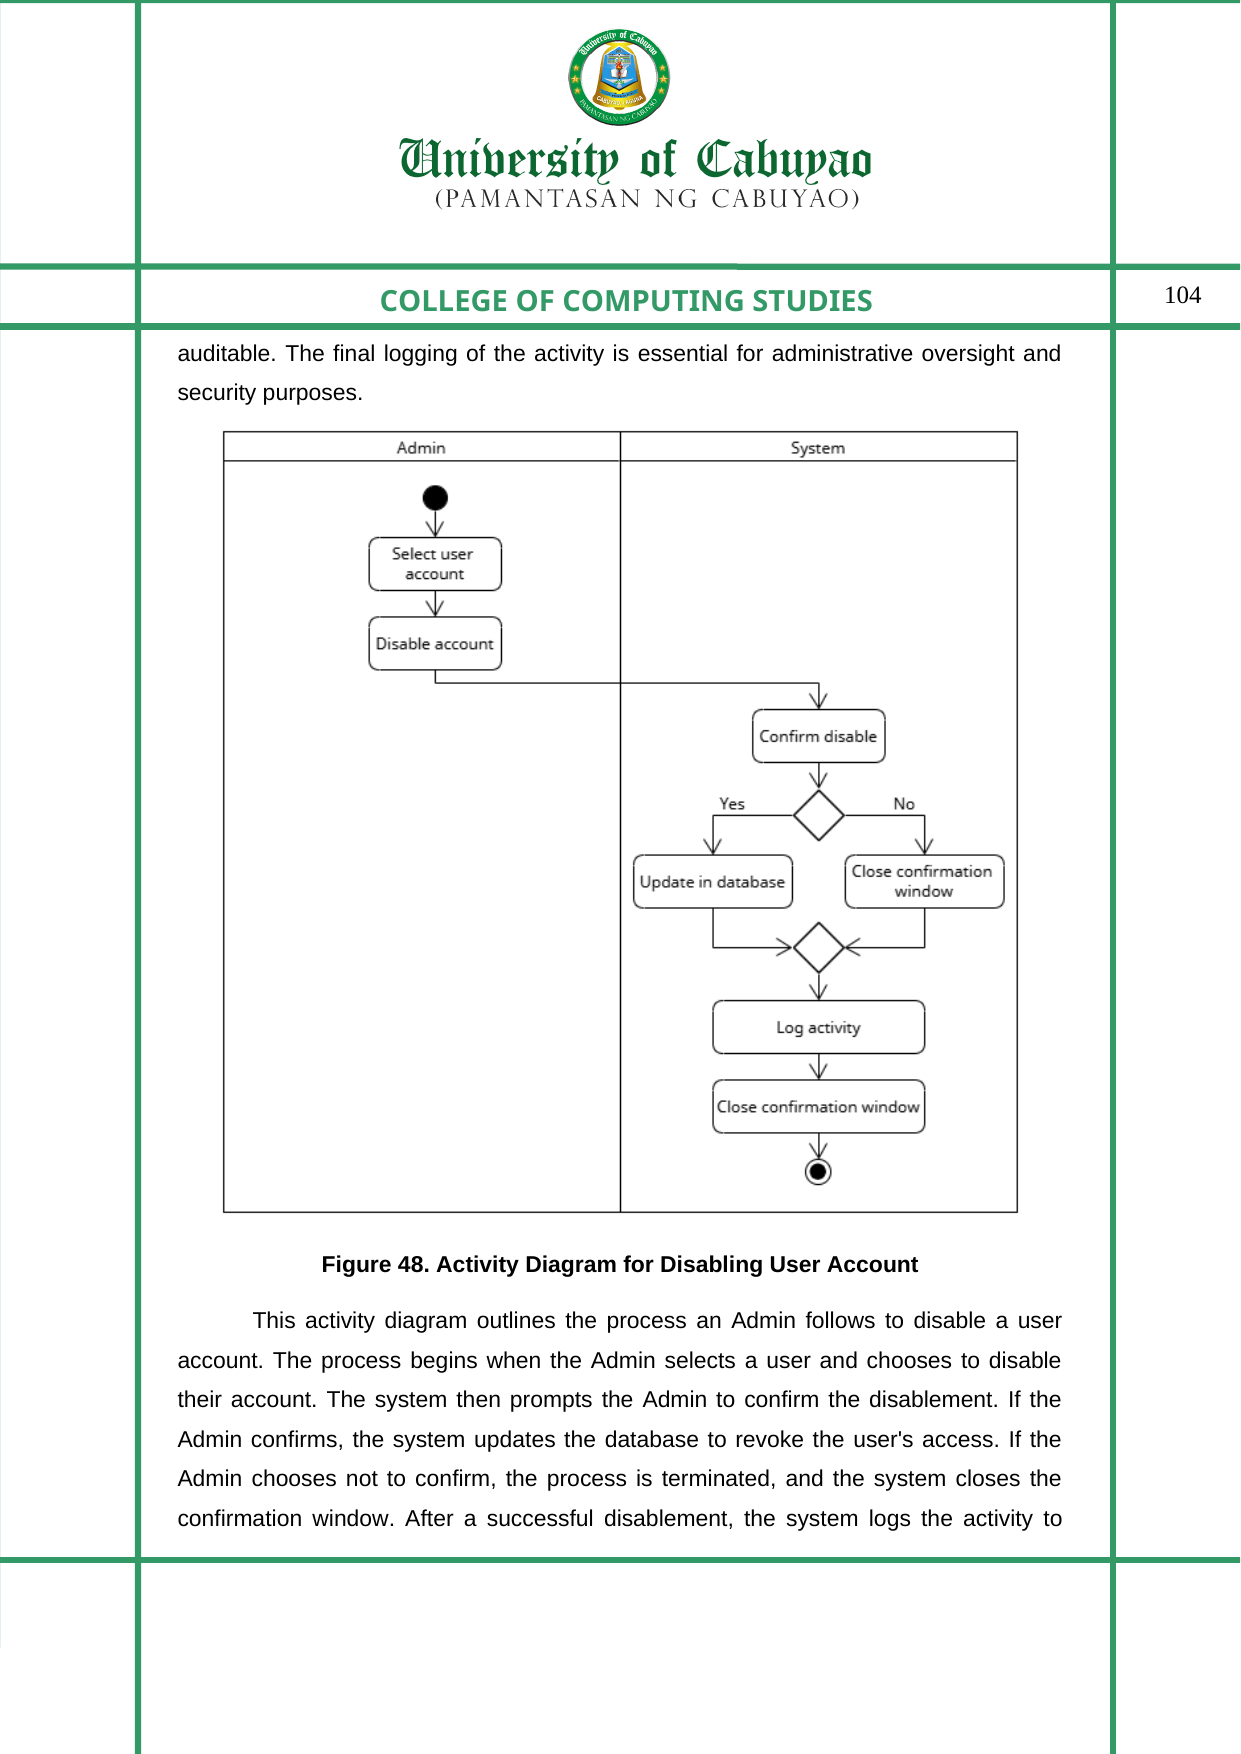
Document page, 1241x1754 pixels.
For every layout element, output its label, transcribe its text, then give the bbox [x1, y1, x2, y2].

picture [144, 4, 1110, 263]
picture [1116, 4, 1125, 263]
picture [210, 418, 1030, 1225]
